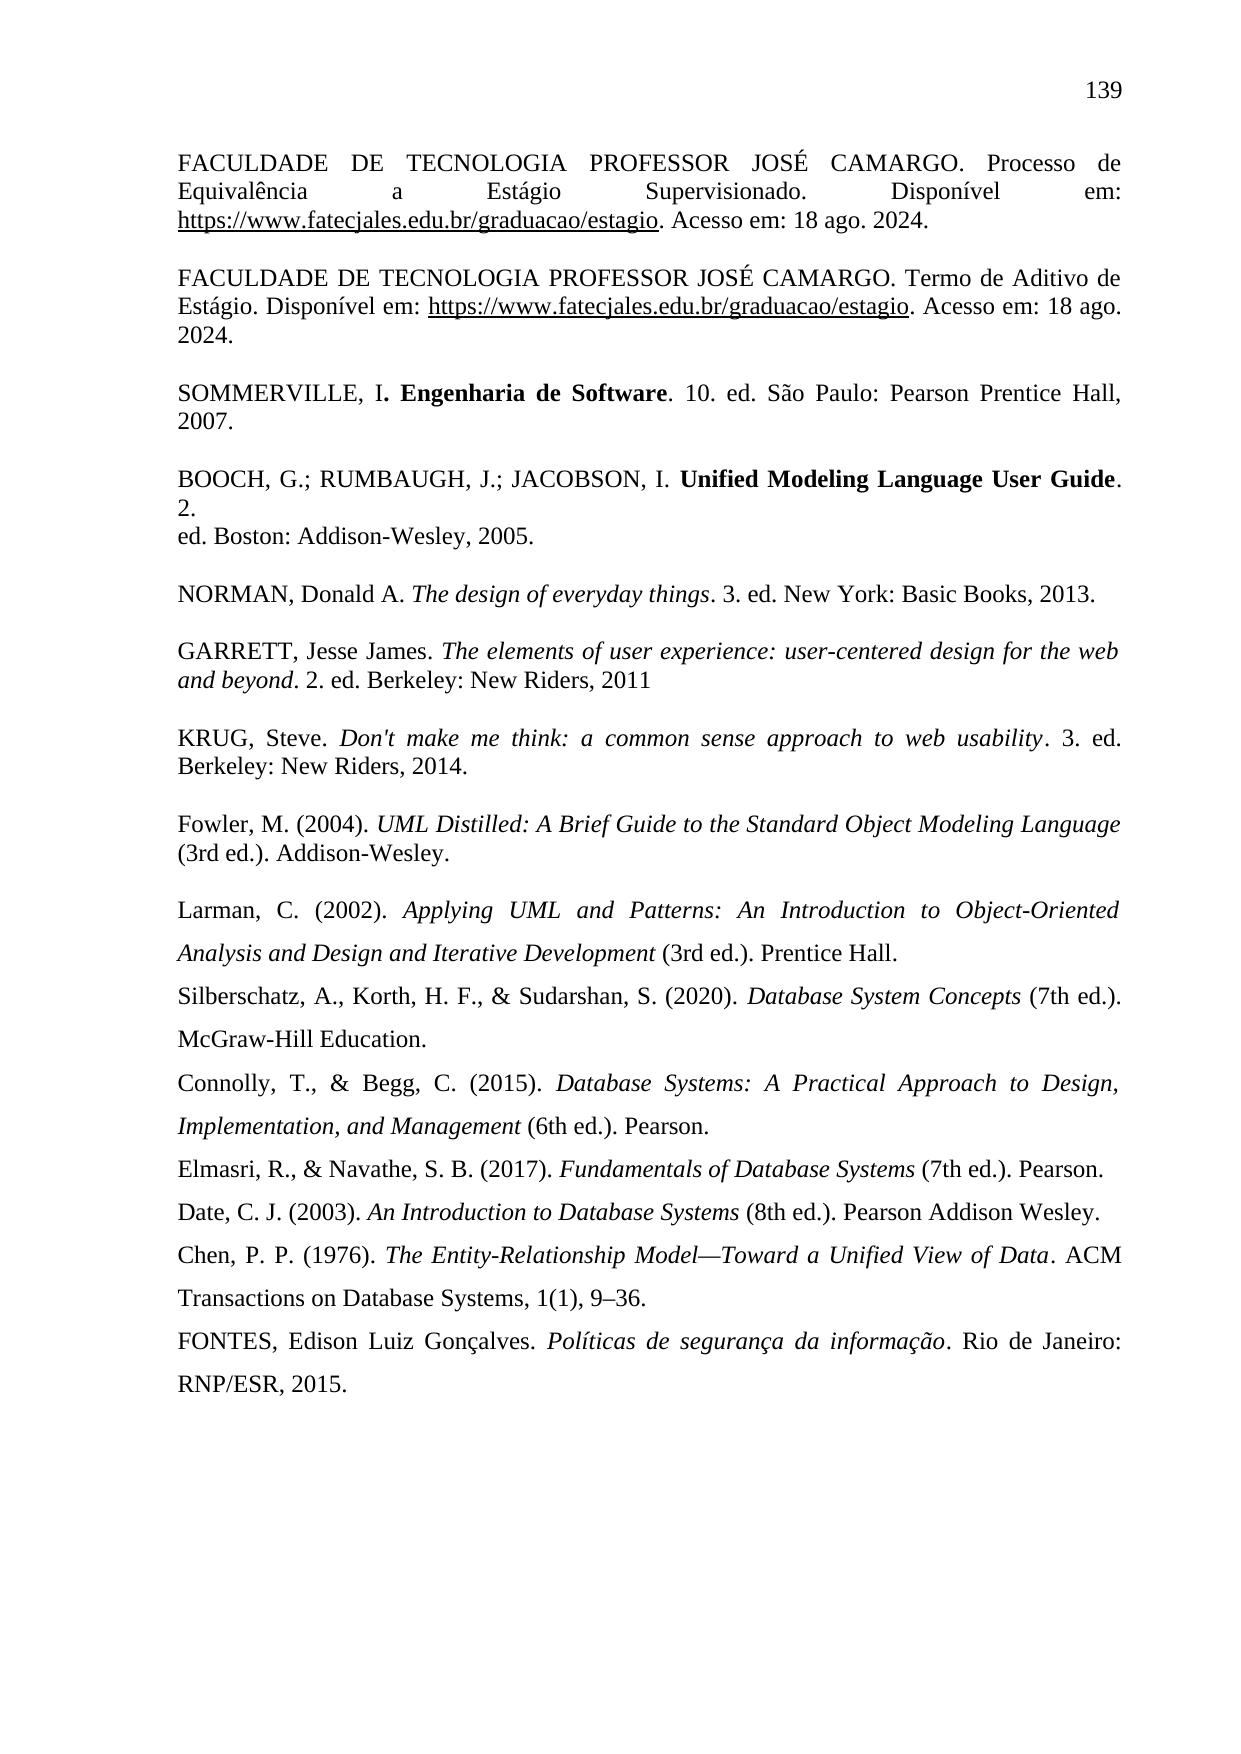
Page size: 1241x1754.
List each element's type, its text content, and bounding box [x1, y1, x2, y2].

text SOMMERVILLE, I. Engenharia de Software. 10. ed. São Paulo: Pearson Prentice Hall, 2007. [177, 378, 1122, 435]
text ed. Boston: Addison-Wesley, 2005. [177, 521, 1122, 550]
text Fowler, M. (2004). UML Distilled: A Brief Guide to the Standard Object Modeling Language (3rd ed.). Addison-Wesley. [177, 809, 1122, 866]
text KRUG, Steve. Don't make me think: a common sense approach to web usability. 3. ed. Berkeley: New Riders, 2014. [177, 723, 1122, 780]
text Connolly, T., & Begg, C. (2015). Database Systems: A Practical Approach to Design, Implementation, and Management (6th ed.). Pearson. [177, 1068, 1122, 1139]
text Silberschatz, A., Korth, H. F., & Sudarshan, S. (2020). Database System Concepts (7th ed.). McGraw-Hill Education. [177, 981, 1122, 1053]
text FACULDADE DE TECNOLOGIA PROFESSOR JOSÉ CAMARGO. Termo de Aditivo de Estágio. Disponível em: https://www.fatecjales.edu.br/graduacao/estagio. Acesso em: 18 ago. 2024. [177, 263, 1122, 349]
text Elmasri, R., & Navathe, S. B. (2017). Fundamentals of Database Systems (7th ed.). Pearson. [177, 1154, 1122, 1183]
text NORMAN, Donald A. The design of everyday things. 3. ed. New York: Basic Books, 2013. [177, 579, 1122, 608]
text FONTES, Edison Luiz Gonçalves. Políticas de segurança da informação. Rio de Janeiro: RNP/ESR, 2015. [177, 1326, 1122, 1398]
text Date, C. J. (2003). An Introduction to Database Systems (8th ed.). Pearson Addison Wesley. [177, 1197, 1122, 1226]
text Larman, C. (2002). Applying UML and Patterns: An Introduction to Object-Oriented Analysis and Design and Iterative Development (3rd ed.). Prentice Hall. [177, 895, 1122, 967]
text GARRETT, Jesse James. The elements of user experience: user-centered design for the web and beyond. 2. ed. Berkeley: New Riders, 2011 [177, 636, 1122, 694]
text Chen, P. P. (1976). The Entity-Relationship Model—Toward a Unified View of Data. ACM Transactions on Database Systems, 1(1), 9–36. [177, 1240, 1122, 1312]
text BOOCH, G.; RUMBAUGH, J.; JACOBSON, I. Unified Modeling Language User Guide. 2. [177, 464, 1122, 521]
text FACULDADE DE TECNOLOGIA PROFESSOR JOSÉ CAMARGO. Processo de Equivalência a Estágio Supervisionado. Disponível em: https://www.fatecjales.edu.br/graduacao/estagio. Acesso em: 18 ago. 2024. [177, 148, 1122, 234]
